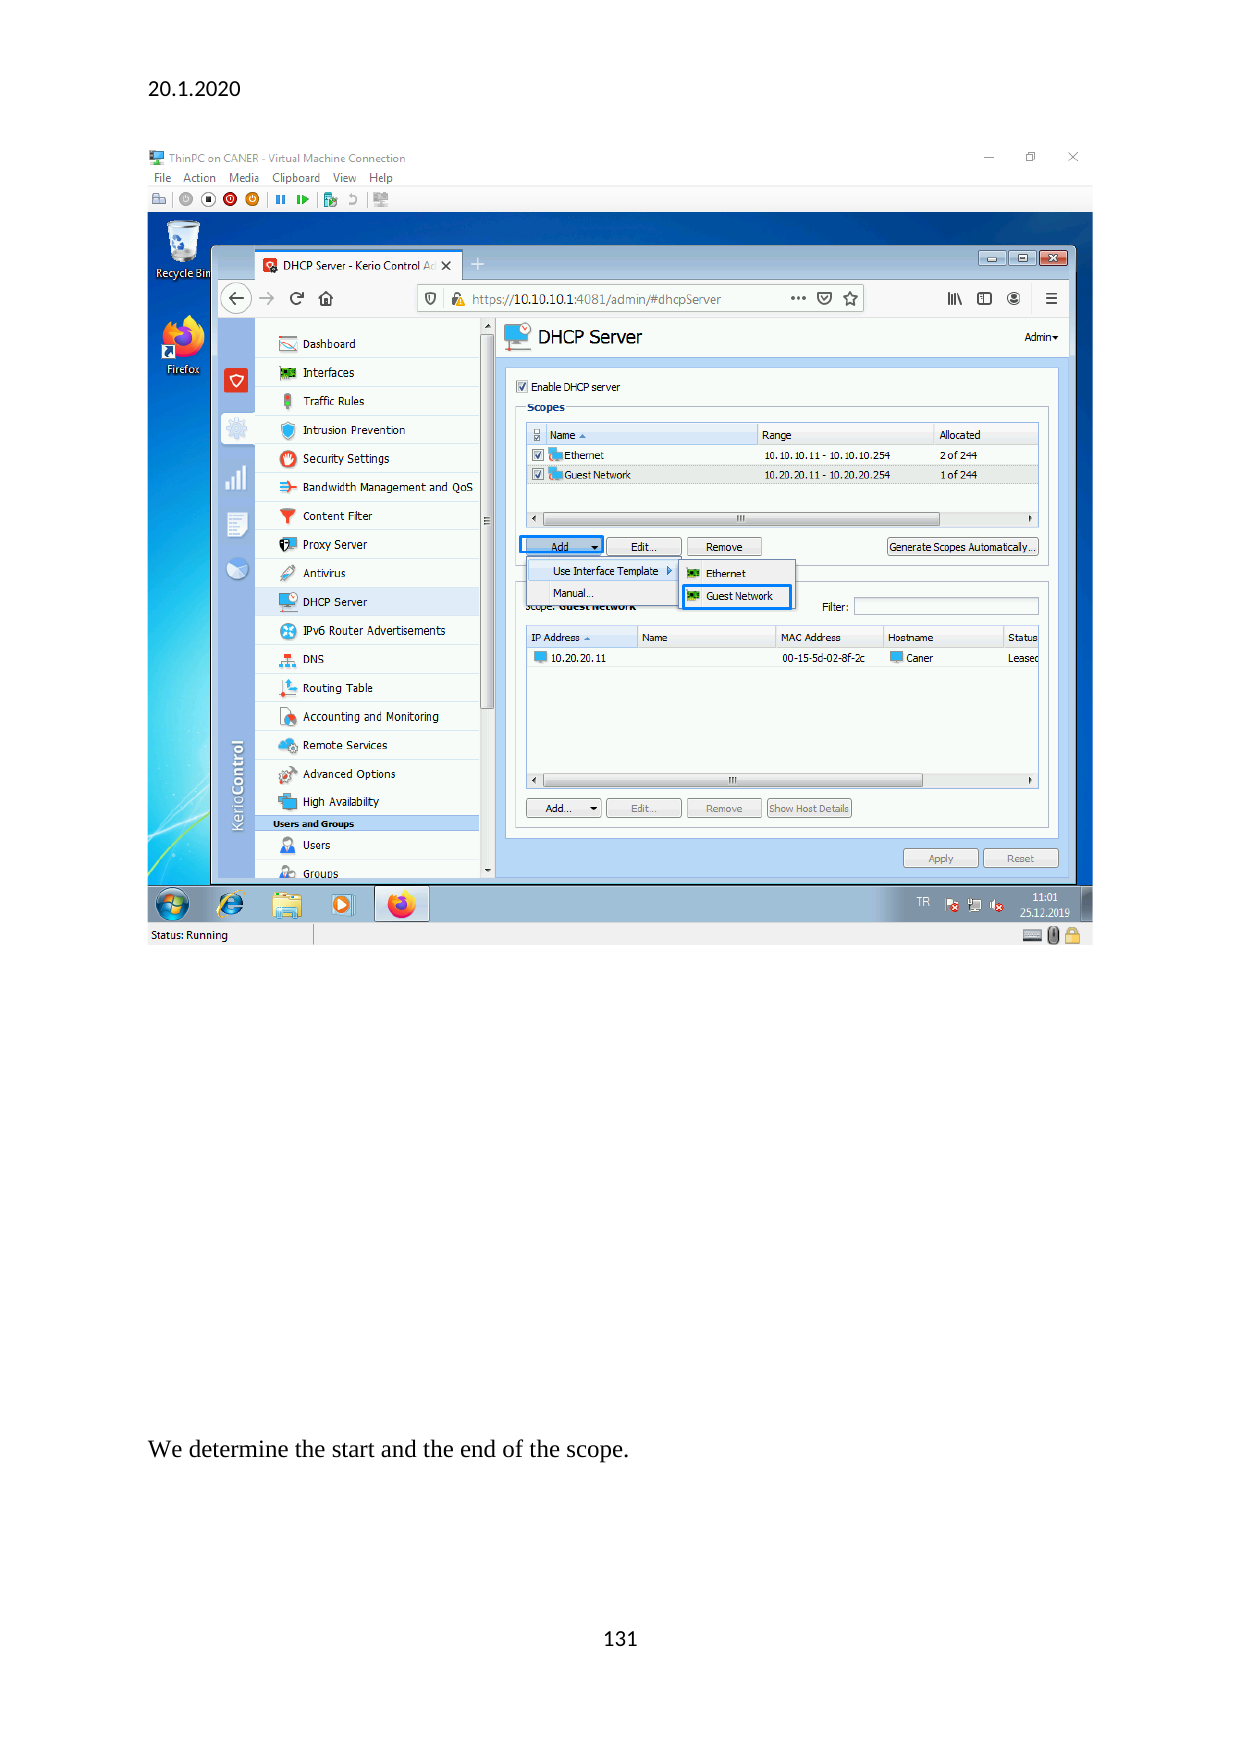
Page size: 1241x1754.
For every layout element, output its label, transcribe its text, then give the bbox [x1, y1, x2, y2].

picture [147, 147, 1093, 945]
text We determine the start and the end of the scope. [148, 1434, 1093, 1463]
